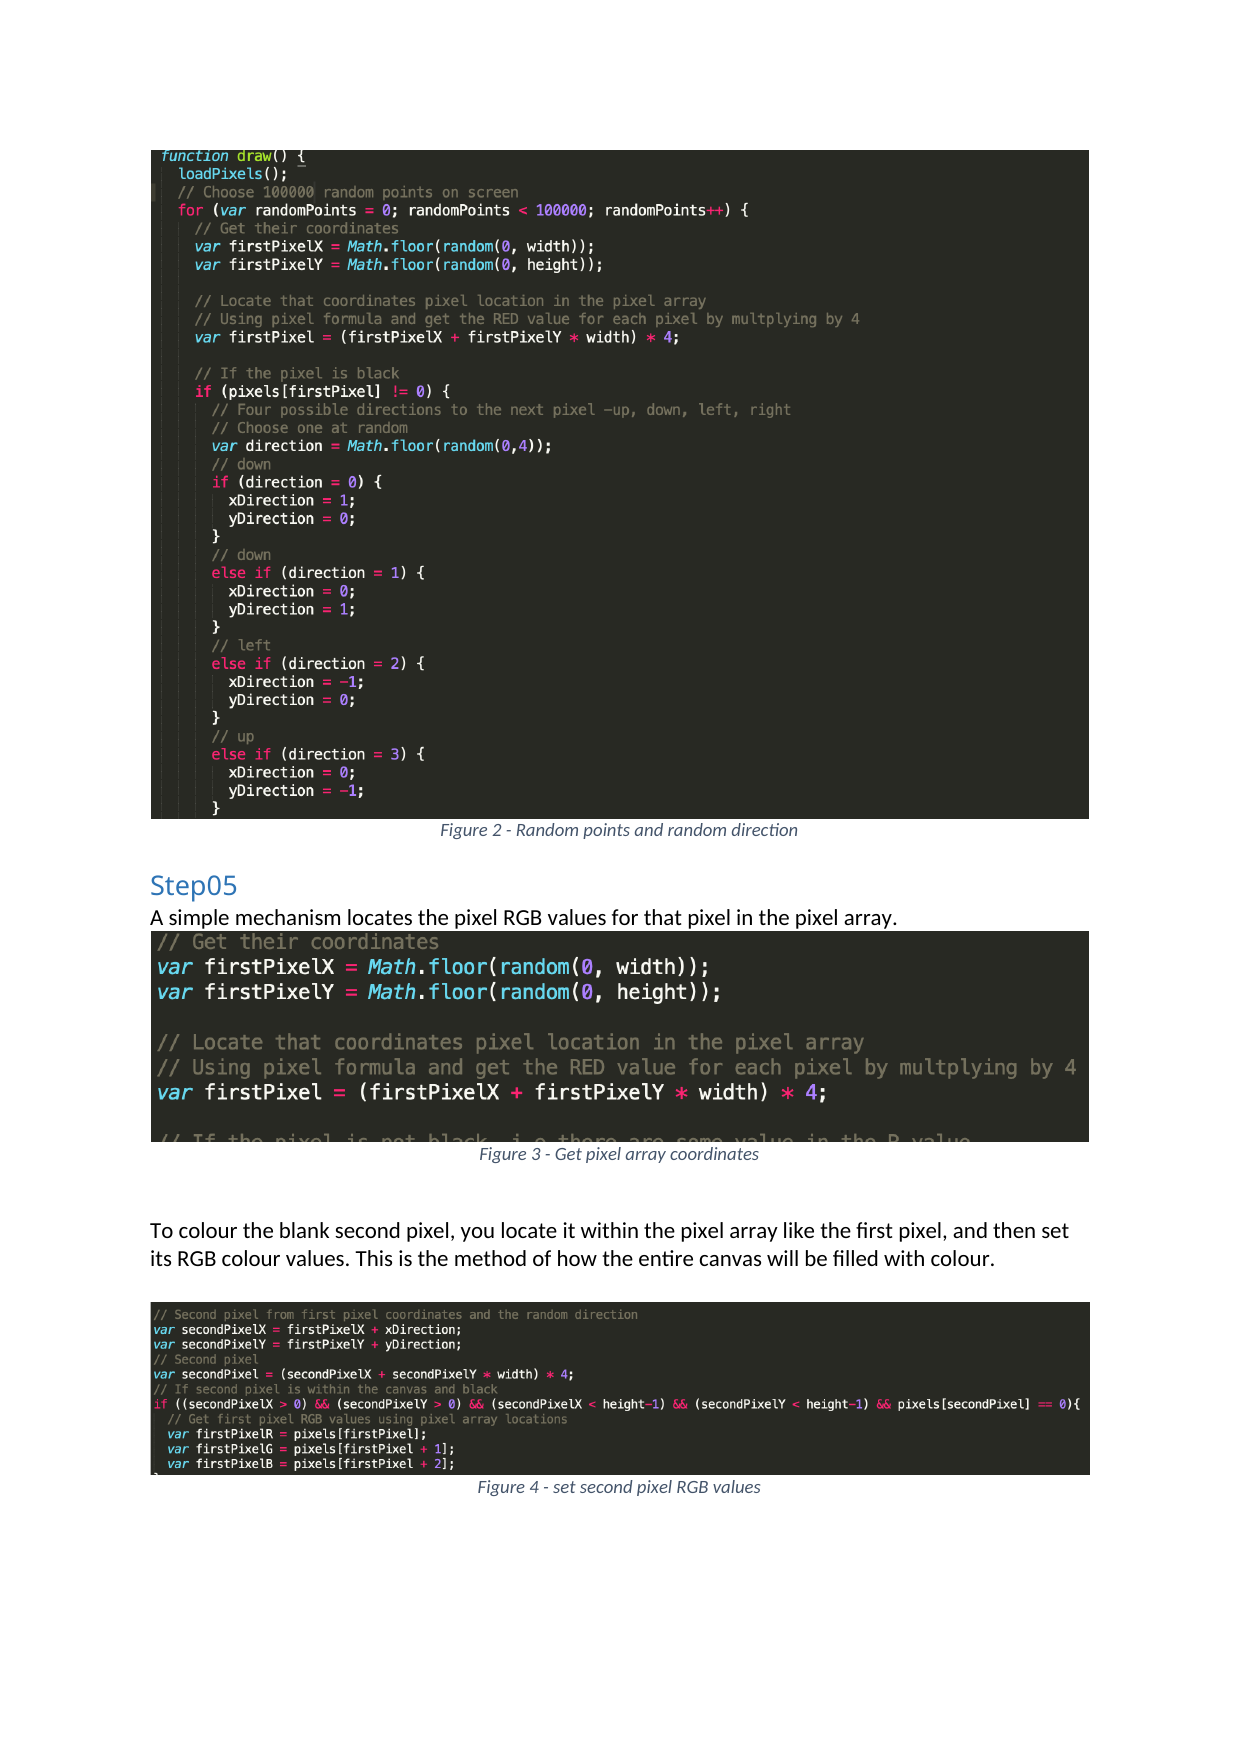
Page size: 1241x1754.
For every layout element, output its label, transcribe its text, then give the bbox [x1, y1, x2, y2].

picture [151, 150, 1089, 819]
text To colour the blank second pixel, you locate it within the pixel array like the first pixel, and then set its RGB colour values. This is the method of how the entire canvas will be filled with colour. [150, 1216, 1090, 1272]
text A simple mechanism locates the pixel RGB values for that pixel in the pixel array. [150, 903, 1090, 931]
subtitle Step05 [150, 867, 1090, 903]
picture [151, 931, 1089, 1142]
text Figure 2 - Random points and random direction [150, 819, 1090, 842]
picture [150, 1302, 1090, 1475]
text Figure 4 - set second pixel RGB values [150, 1475, 1090, 1498]
text Figure 3 - Get pixel array coordinates [150, 1142, 1090, 1165]
